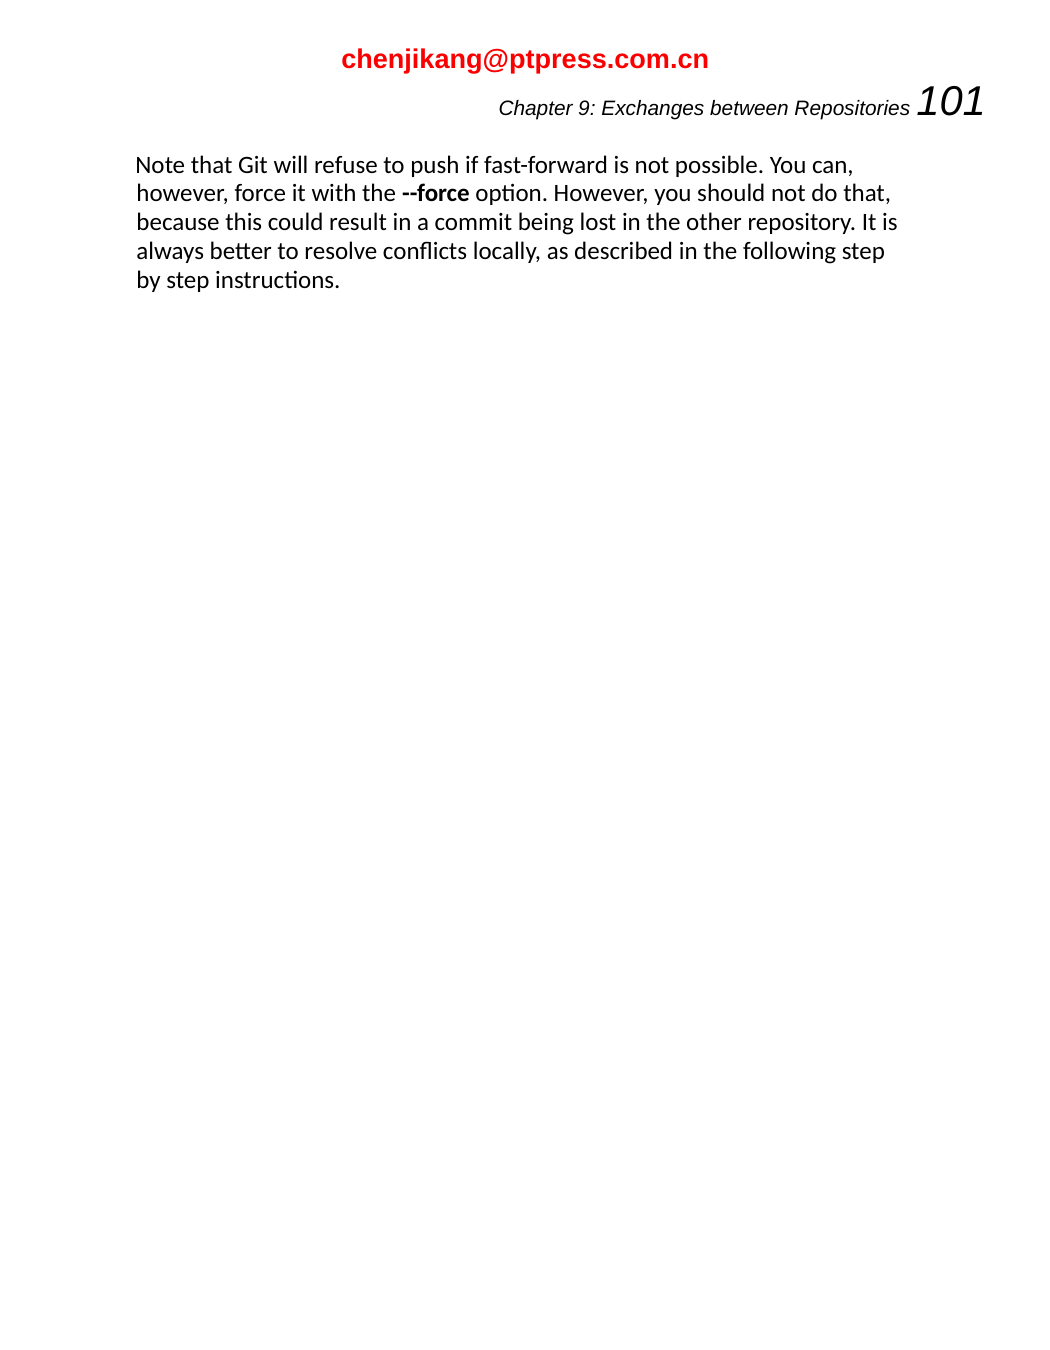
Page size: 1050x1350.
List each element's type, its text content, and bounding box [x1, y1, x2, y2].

text Note that Git will refuse to push if fast-forward is not possible. You can, however, force it with the --force option. However, you should not do that, because this could result in a commit being lost in the other repository. It is always better to resolve conflicts locally, as described in the following step by step instructions. [135, 150, 912, 295]
